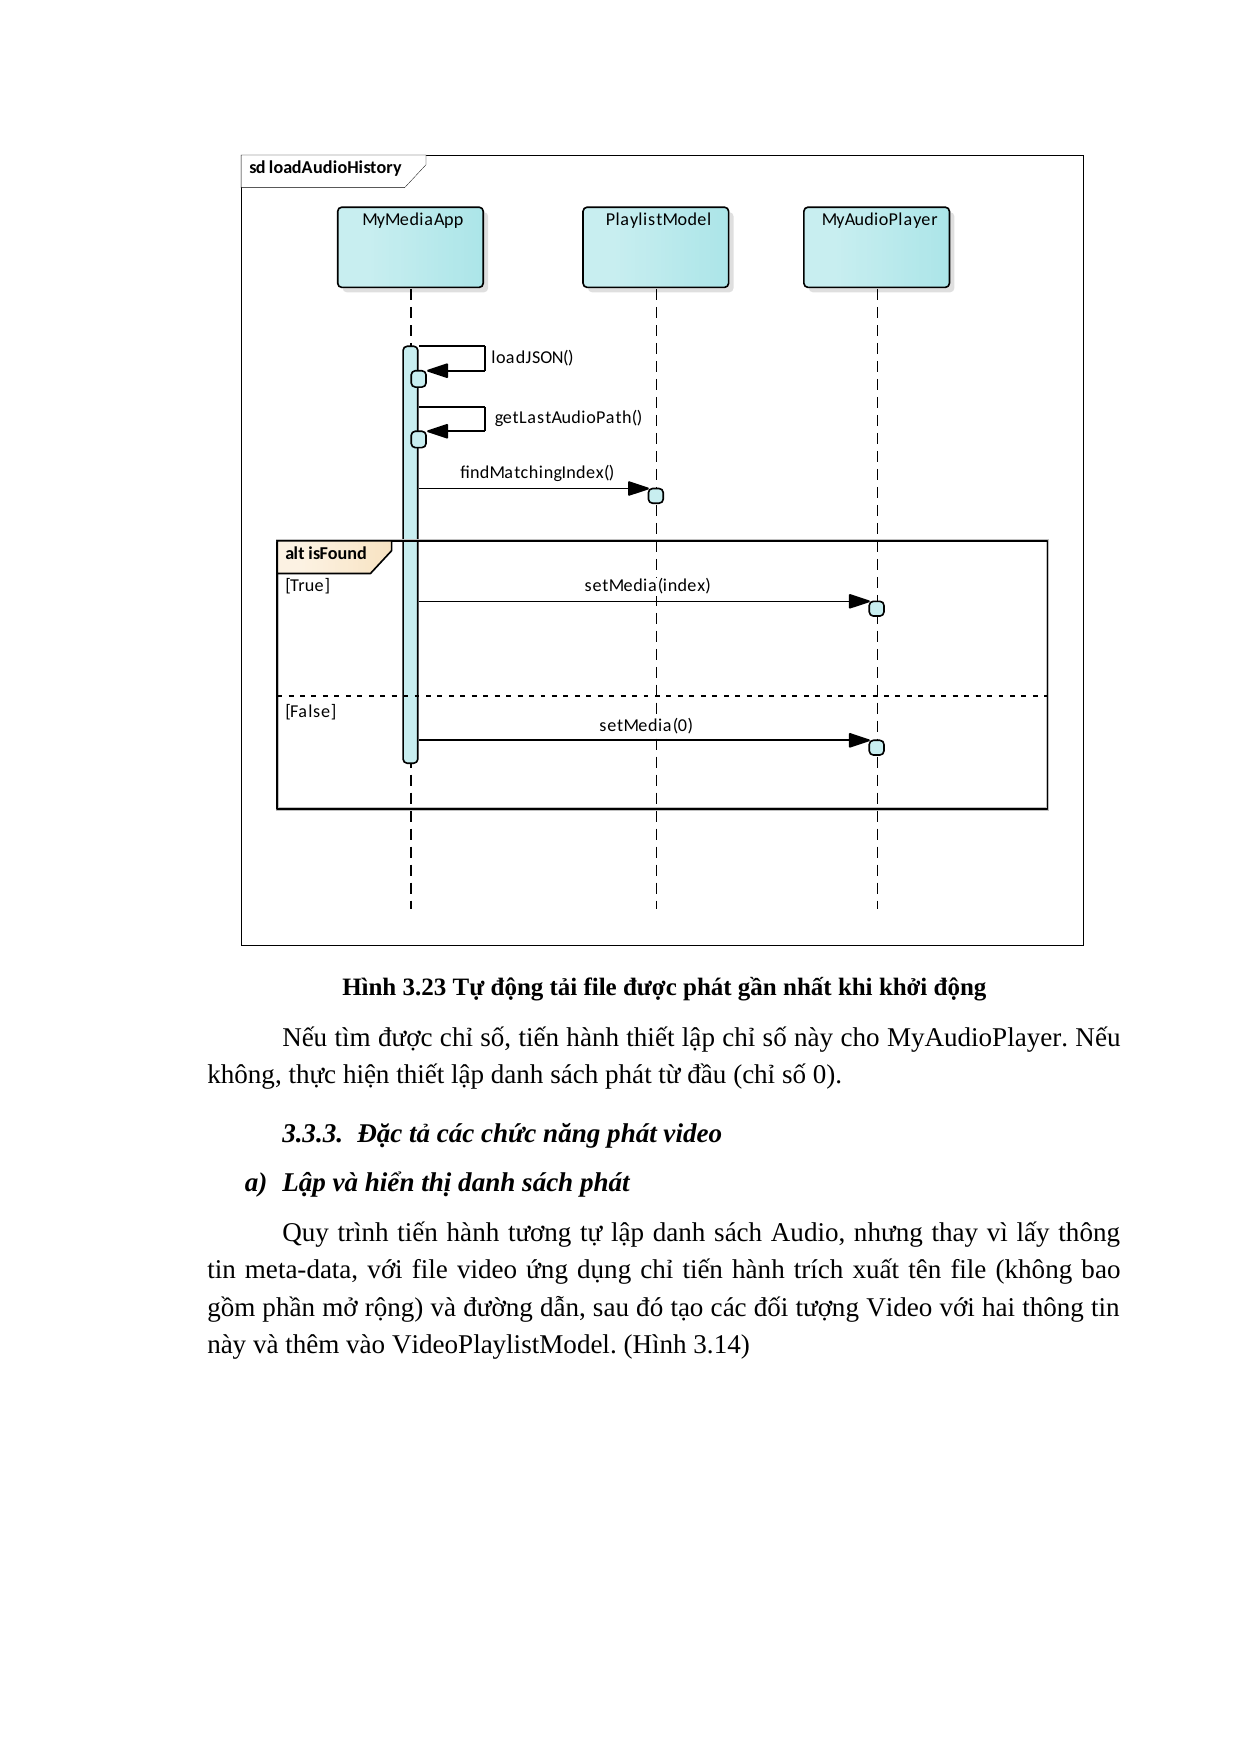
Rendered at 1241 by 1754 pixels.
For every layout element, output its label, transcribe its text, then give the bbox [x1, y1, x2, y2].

subtitle Đặc tả các chức năng phát video [282, 1117, 1122, 1148]
text Nếu tìm được chỉ số, tiến hành thiết lập chỉ số này cho MyAudioPlayer. Nếu không, thực hiện thiết lập danh sách phát từ đầu (chỉ số 0). [207, 1021, 1122, 1090]
text Quy trình tiến hành tương tự lập danh sách Audio, nhưng thay vì lấy thông tin meta-data, với file video ứng dụng chỉ tiến hành trích xuất tên file (không bao gồm phần mở rộng) và đường dẫn, sau đó tạo các đối tượng Video với hai thông tin này và thêm vào VideoPlaylistModel. (Hình 3.14) [207, 1216, 1122, 1359]
list Lập và hiển thị danh sách phát [244, 1166, 1122, 1198]
text Hình 3.13 Tự động tải file được phát gần nhất khi khởi động [207, 972, 1122, 1000]
